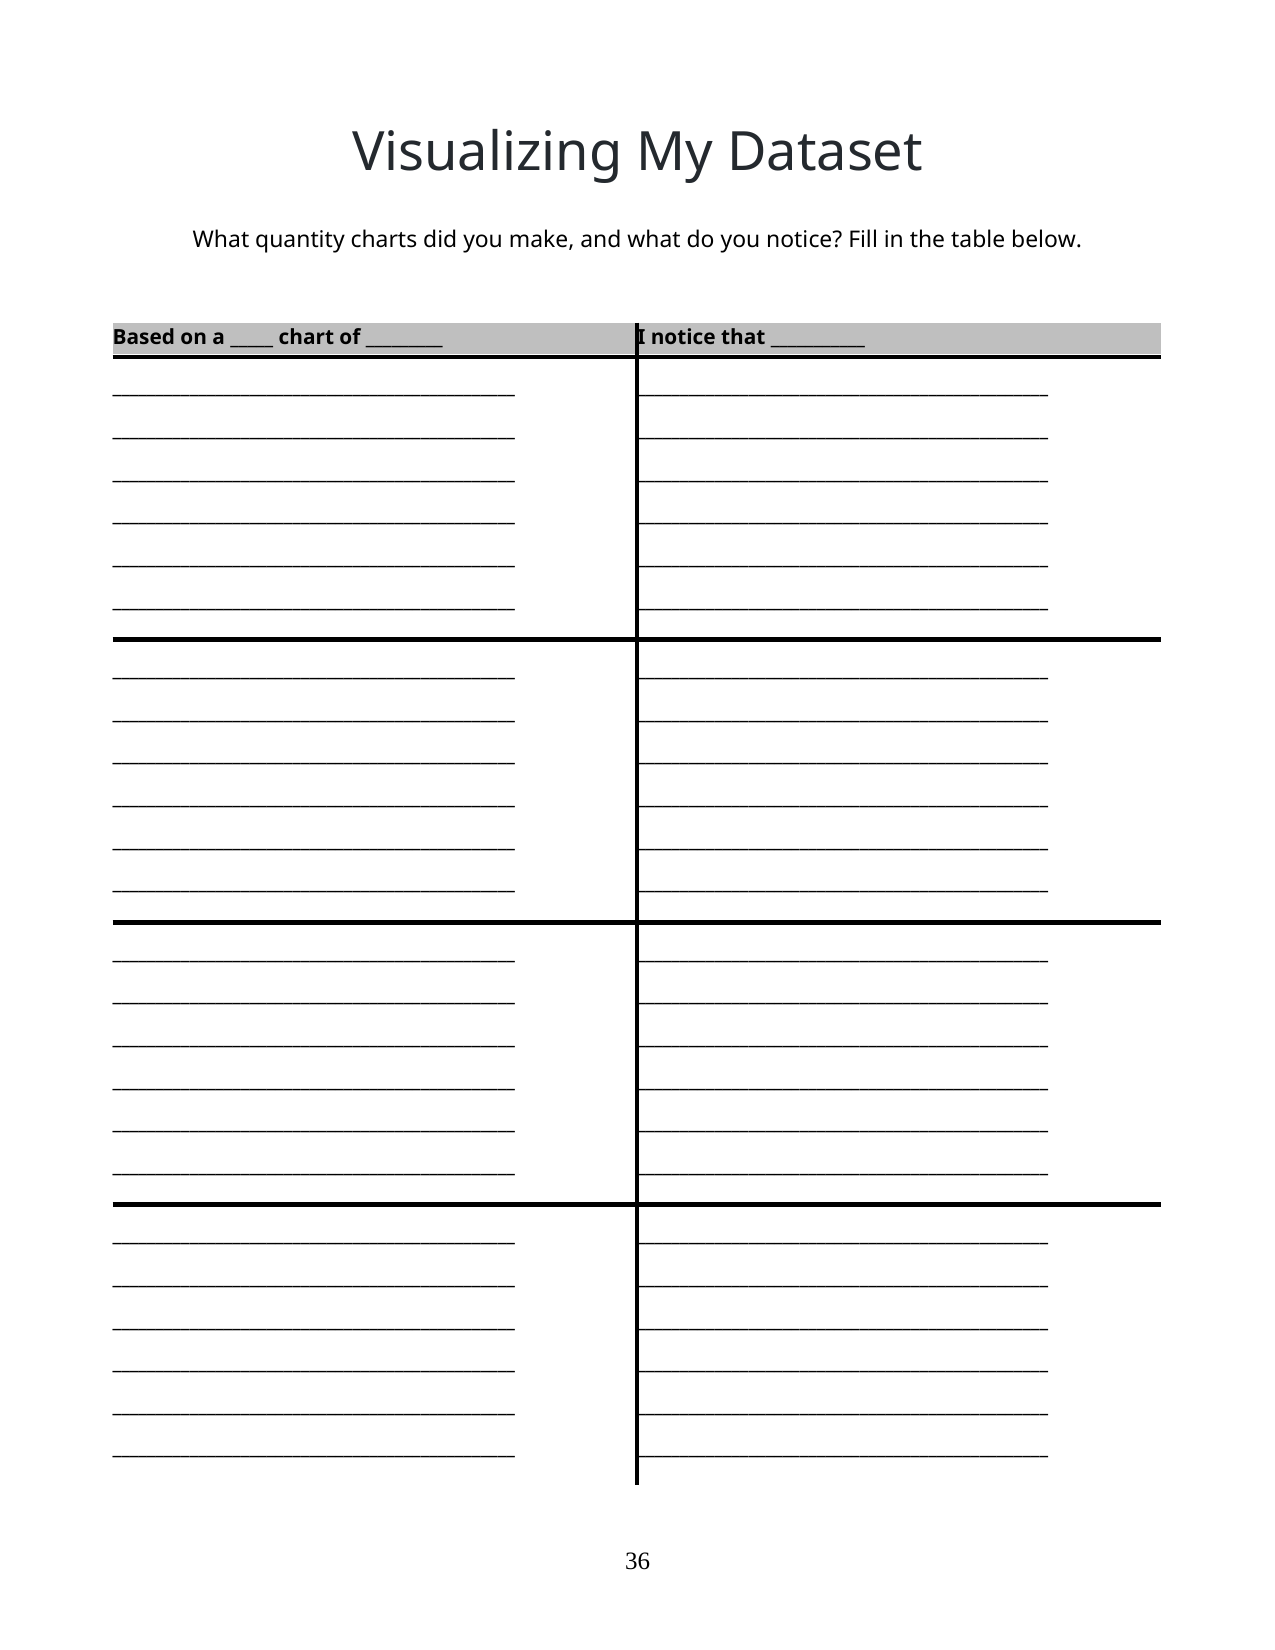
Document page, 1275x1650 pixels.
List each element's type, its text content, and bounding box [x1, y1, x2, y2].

table_header I notice that ___________ [639, 323, 1161, 354]
table_cell ________________________________________________ ________________________________________________ ________________________________________________ ________________________________________________ ________________________________________________ ________________________________________________ [639, 642, 1161, 920]
table_cell _______________________________________________ _______________________________________________ _______________________________________________ _______________________________________________ _______________________________________________ _______________________________________________ [113, 925, 635, 1202]
table_cell ________________________________________________ ________________________________________________ ________________________________________________ ________________________________________________ ________________________________________________ ________________________________________________ [639, 1207, 1161, 1485]
text What quantity charts did you make, and what do you notice? Fill in the table below. [112, 223, 1162, 254]
table_cell ________________________________________________ ________________________________________________ ________________________________________________ ________________________________________________ ________________________________________________ ________________________________________________ [639, 925, 1161, 1202]
table_cell _______________________________________________ _______________________________________________ _______________________________________________ _______________________________________________ _______________________________________________ _______________________________________________ [113, 642, 635, 920]
table_cell ________________________________________________ ________________________________________________ ________________________________________________ ________________________________________________ ________________________________________________ ________________________________________________ [639, 359, 1161, 637]
subtitle Visualizing My Dataset [112, 112, 1162, 186]
table_cell _______________________________________________ _______________________________________________ _______________________________________________ _______________________________________________ _______________________________________________ _______________________________________________ [113, 1207, 635, 1485]
table_header Based on a _____ chart of _________ [113, 323, 635, 354]
table_cell _______________________________________________ _______________________________________________ _______________________________________________ _______________________________________________ _______________________________________________ _______________________________________________ [113, 359, 635, 637]
